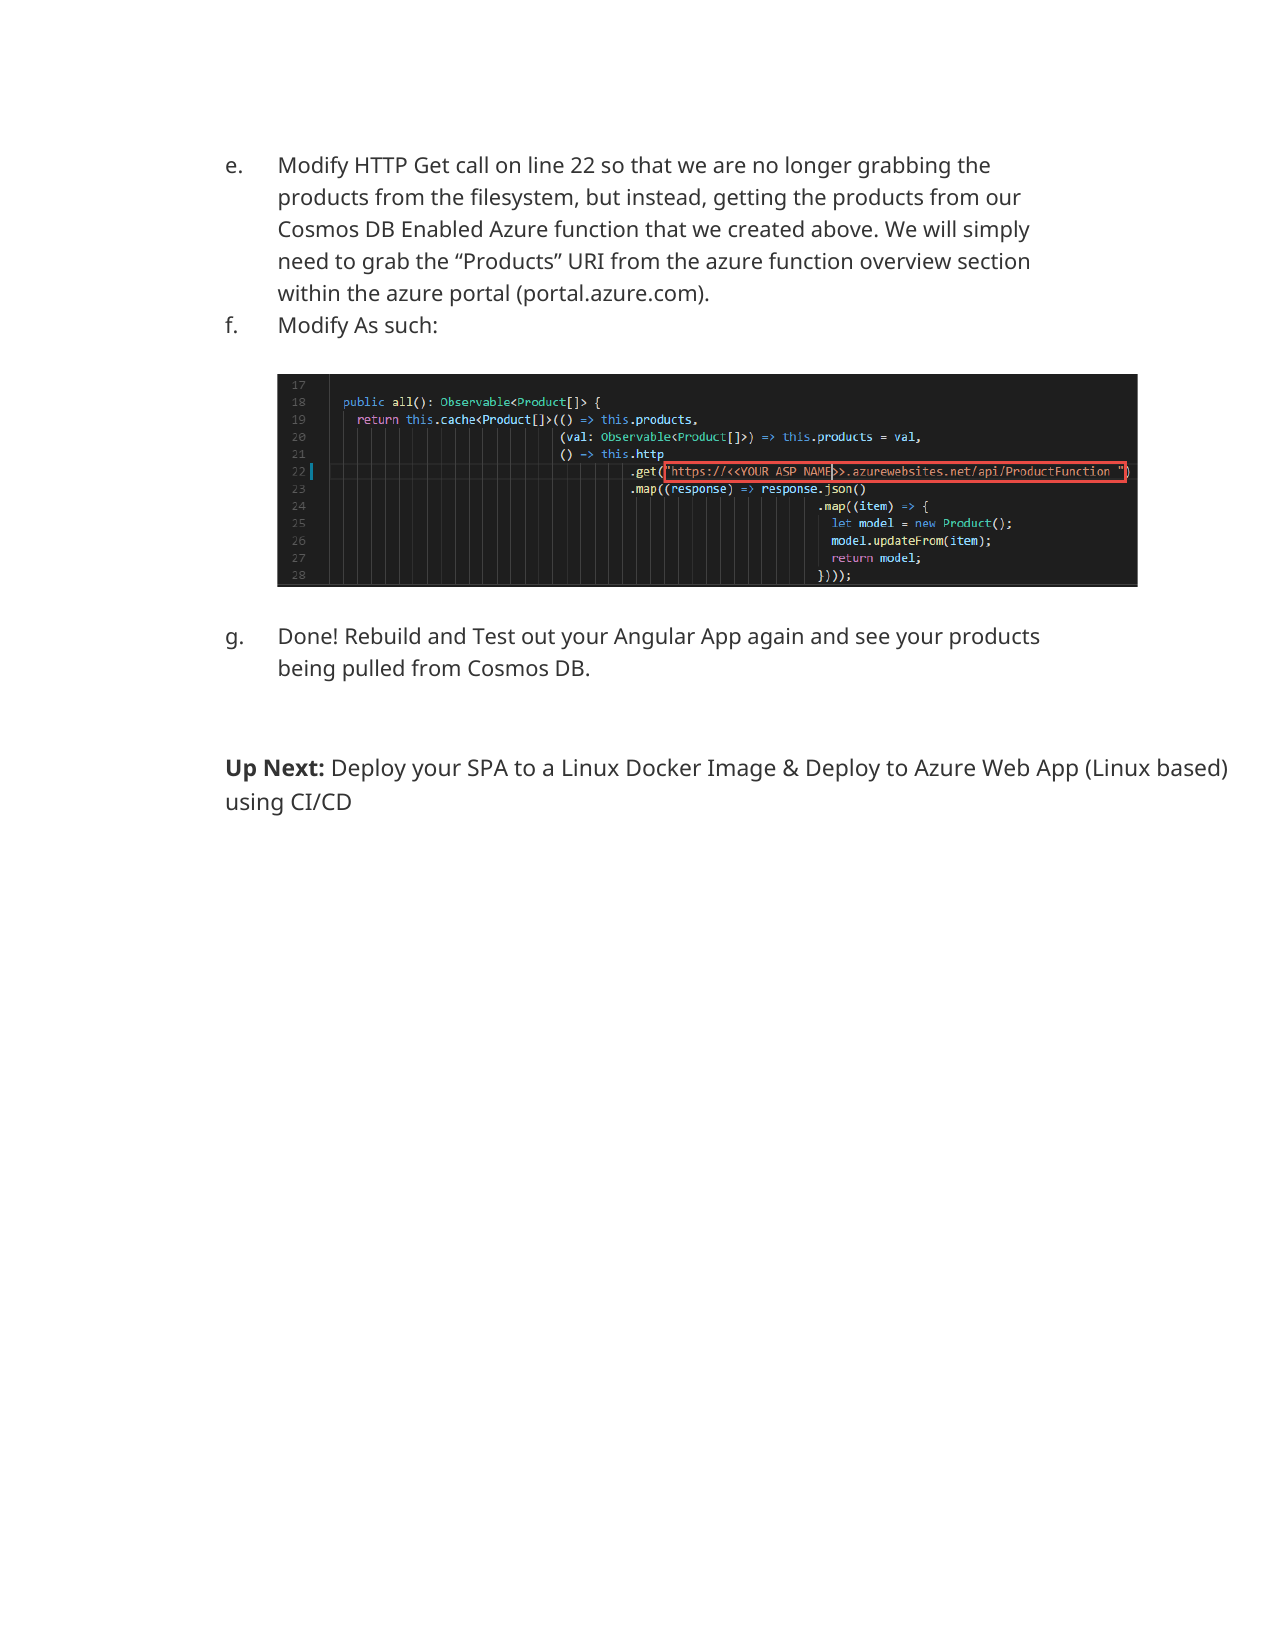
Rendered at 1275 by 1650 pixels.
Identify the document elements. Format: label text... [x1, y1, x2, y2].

picture [277, 374, 1138, 587]
list Done! Rebuild and Test out your Angular App again and see your products being pulled from Cosmos DB. [225, 621, 1066, 683]
list Modify As such: [225, 310, 1066, 340]
text Up Next: Deploy your SPA to a Linux Docker Image & Deploy to Azure Web App (Linux based) using CI/CD [225, 752, 1255, 817]
list Modify HTTP Get call on line 22 so that we are no longer grabbing the products from the filesystem, but instead, getting the products from our Cosmos DB Enabled Azure function that we created above. We will simply need to grab the “Products” URI from the azure function overview section within the azure portal (portal.azure.com). [225, 150, 1066, 308]
